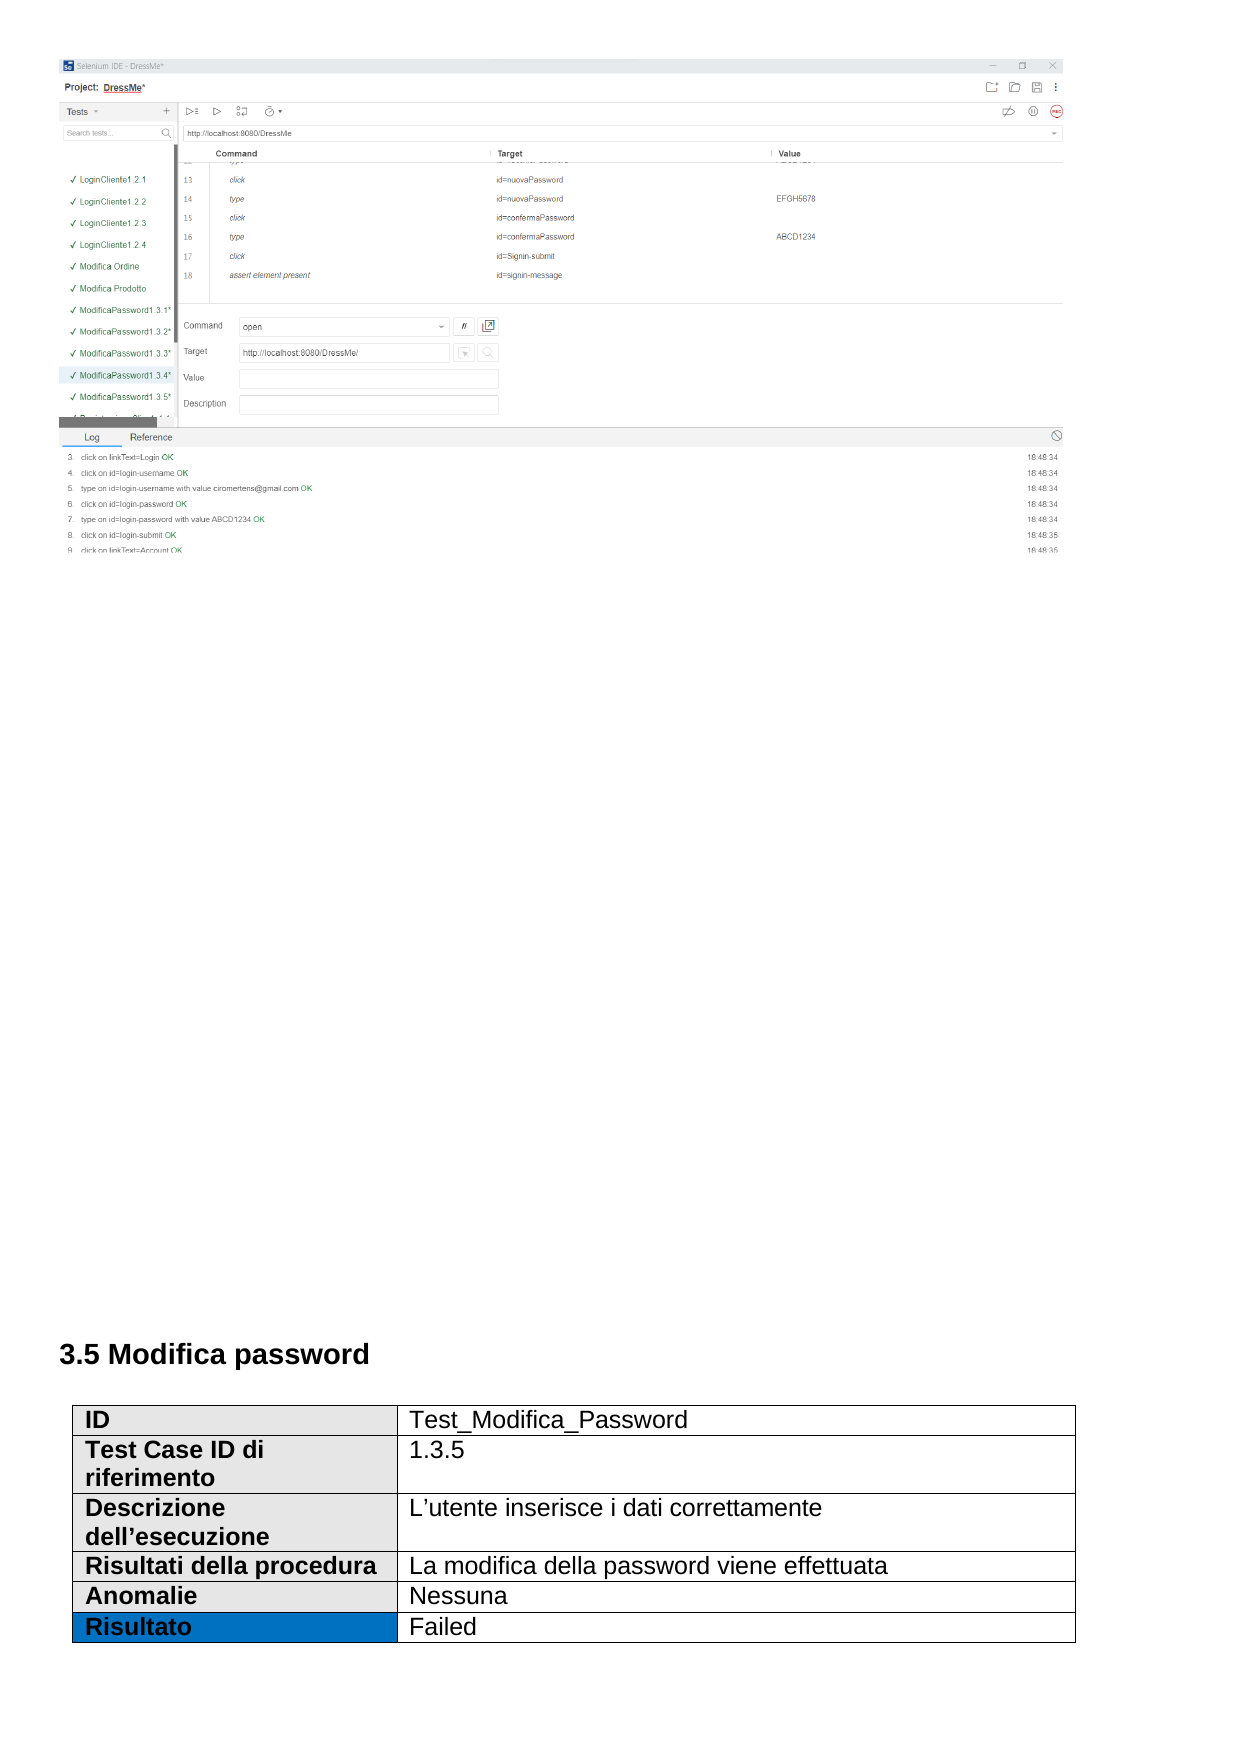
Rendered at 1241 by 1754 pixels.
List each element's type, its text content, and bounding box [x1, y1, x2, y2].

table_cell L’utente inserisce i dati correttamente [398, 1494, 1075, 1551]
table_cell Risultato [73, 1613, 397, 1642]
table_header Test_Modifica_Password [398, 1406, 1075, 1435]
table_cell Descrizione dell’esecuzione [73, 1494, 397, 1551]
text 3.5 Modifica password [59, 1337, 1181, 1371]
table_cell La modifica della password viene effettuata [398, 1552, 1075, 1581]
table_cell Risultati della procedura [73, 1552, 397, 1581]
table_cell Anomalie [73, 1582, 397, 1612]
table_cell 1.3.5 [398, 1436, 1075, 1493]
table_cell Failed [398, 1613, 1075, 1642]
table_cell Nessuna [398, 1582, 1075, 1612]
picture [59, 59, 1063, 554]
table_cell Test Case ID di riferimento [73, 1436, 397, 1493]
table_header ID [73, 1406, 397, 1435]
